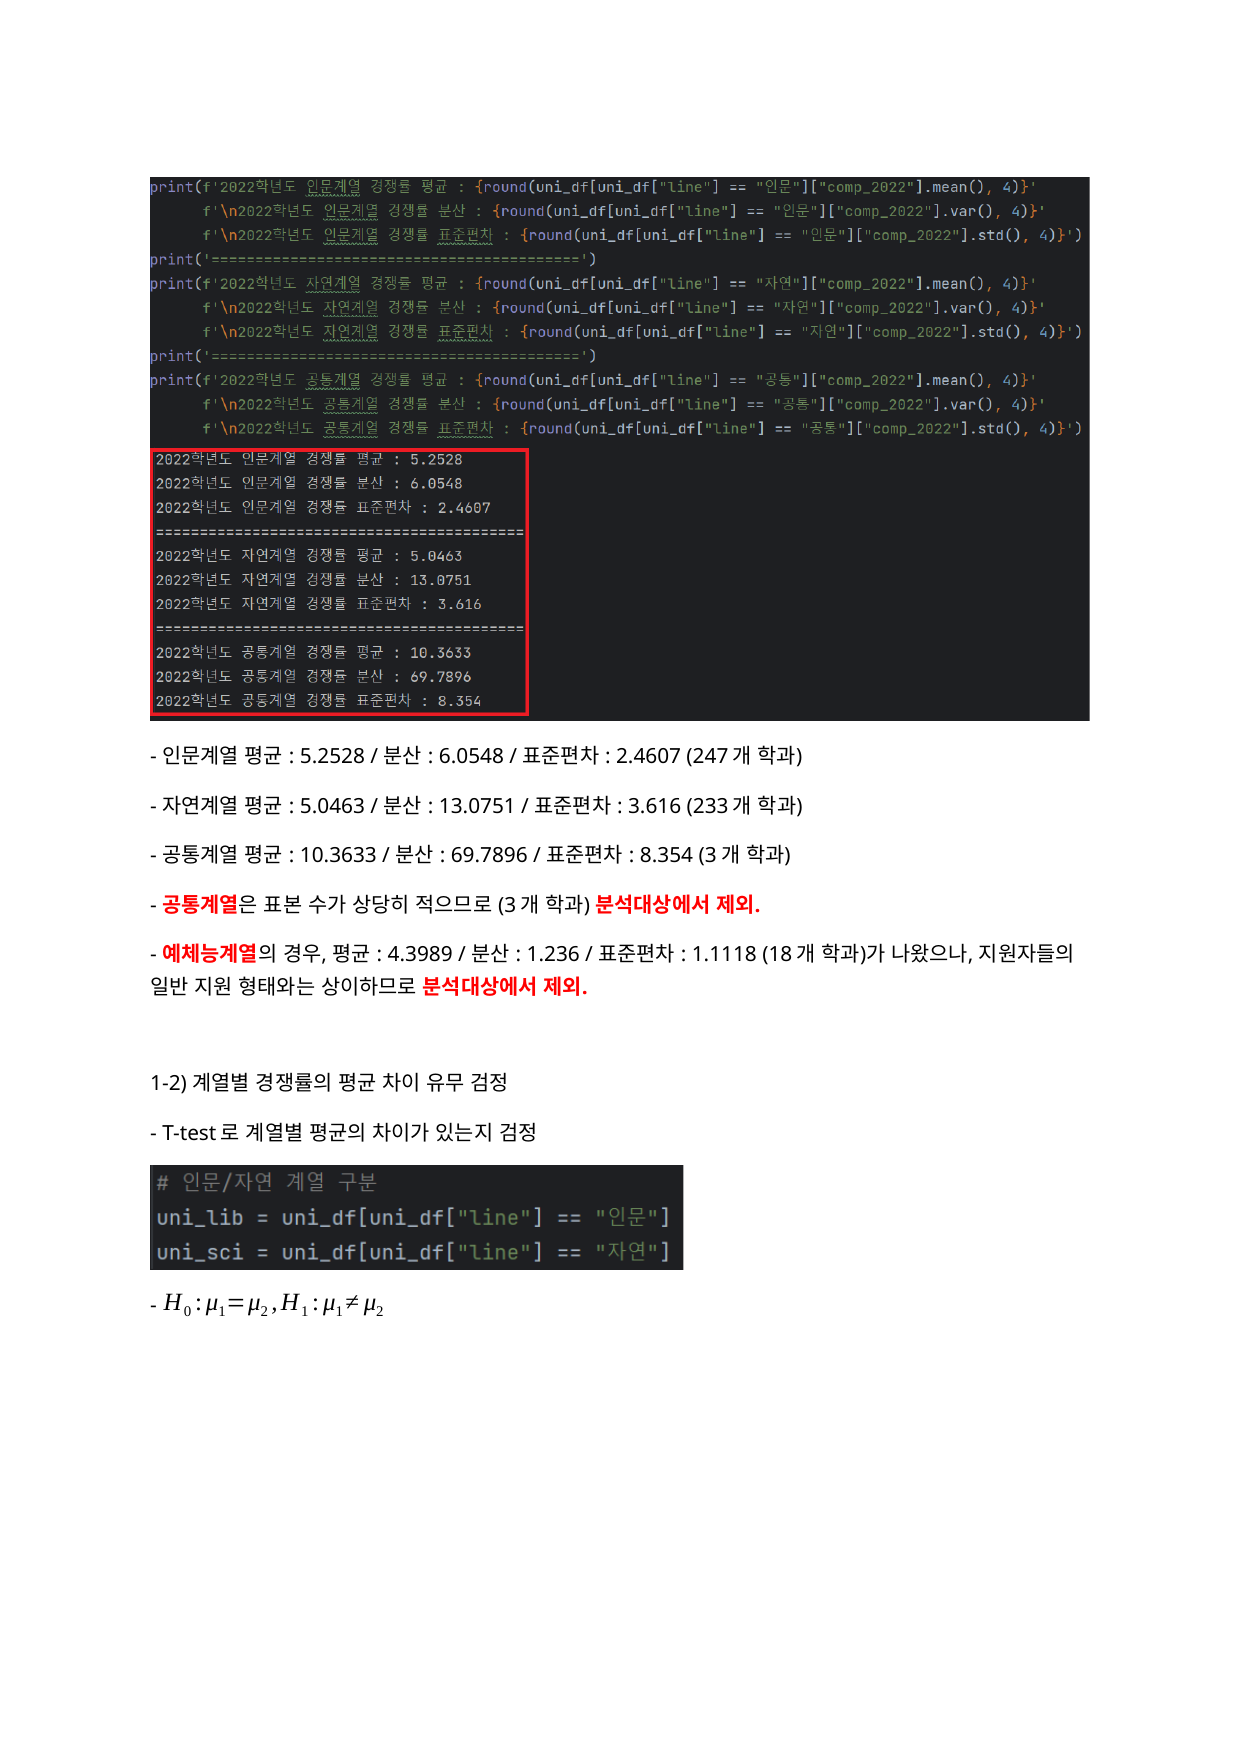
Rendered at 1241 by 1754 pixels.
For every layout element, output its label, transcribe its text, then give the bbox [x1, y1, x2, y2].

text 1-2) 계열별 경쟁률의 평균 차이 유무 검정 [150, 1067, 1090, 1097]
text - 인문계열 평균 : 5.2528 / 분산 : 6.0548 / 표준편차 : 2.4607 (247개 학과) [150, 740, 1090, 770]
text - 자연계열 평균 : 5.0463 / 분산 : 13.0751 / 표준편차 : 3.616 (233개 학과) [150, 789, 1090, 819]
text - 공통계열 평균 : 10.3633 / 분산 : 69.7896 / 표준편차 : 8.354 (3개 학과) [150, 838, 1090, 869]
text - [150, 1288, 1090, 1320]
text - 공통계열은 표본 수가 상당히 적으므로 (3개 학과) 분석대상에서 제외. [150, 888, 1090, 918]
text - 예체능계열의 경우, 평균 : 4.3989 / 분산 : 1.236 / 표준편차 : 1.1118 (18개 학과)가 나왔으나, 지원자들의 일반 지원 형태와는 상이하므로 분석대상에서 제외. [150, 937, 1090, 1000]
picture [150, 177, 1090, 721]
text - T-test로 계열별 평균의 차이가 있는지 검정 [150, 1116, 1090, 1146]
picture [150, 1165, 684, 1270]
